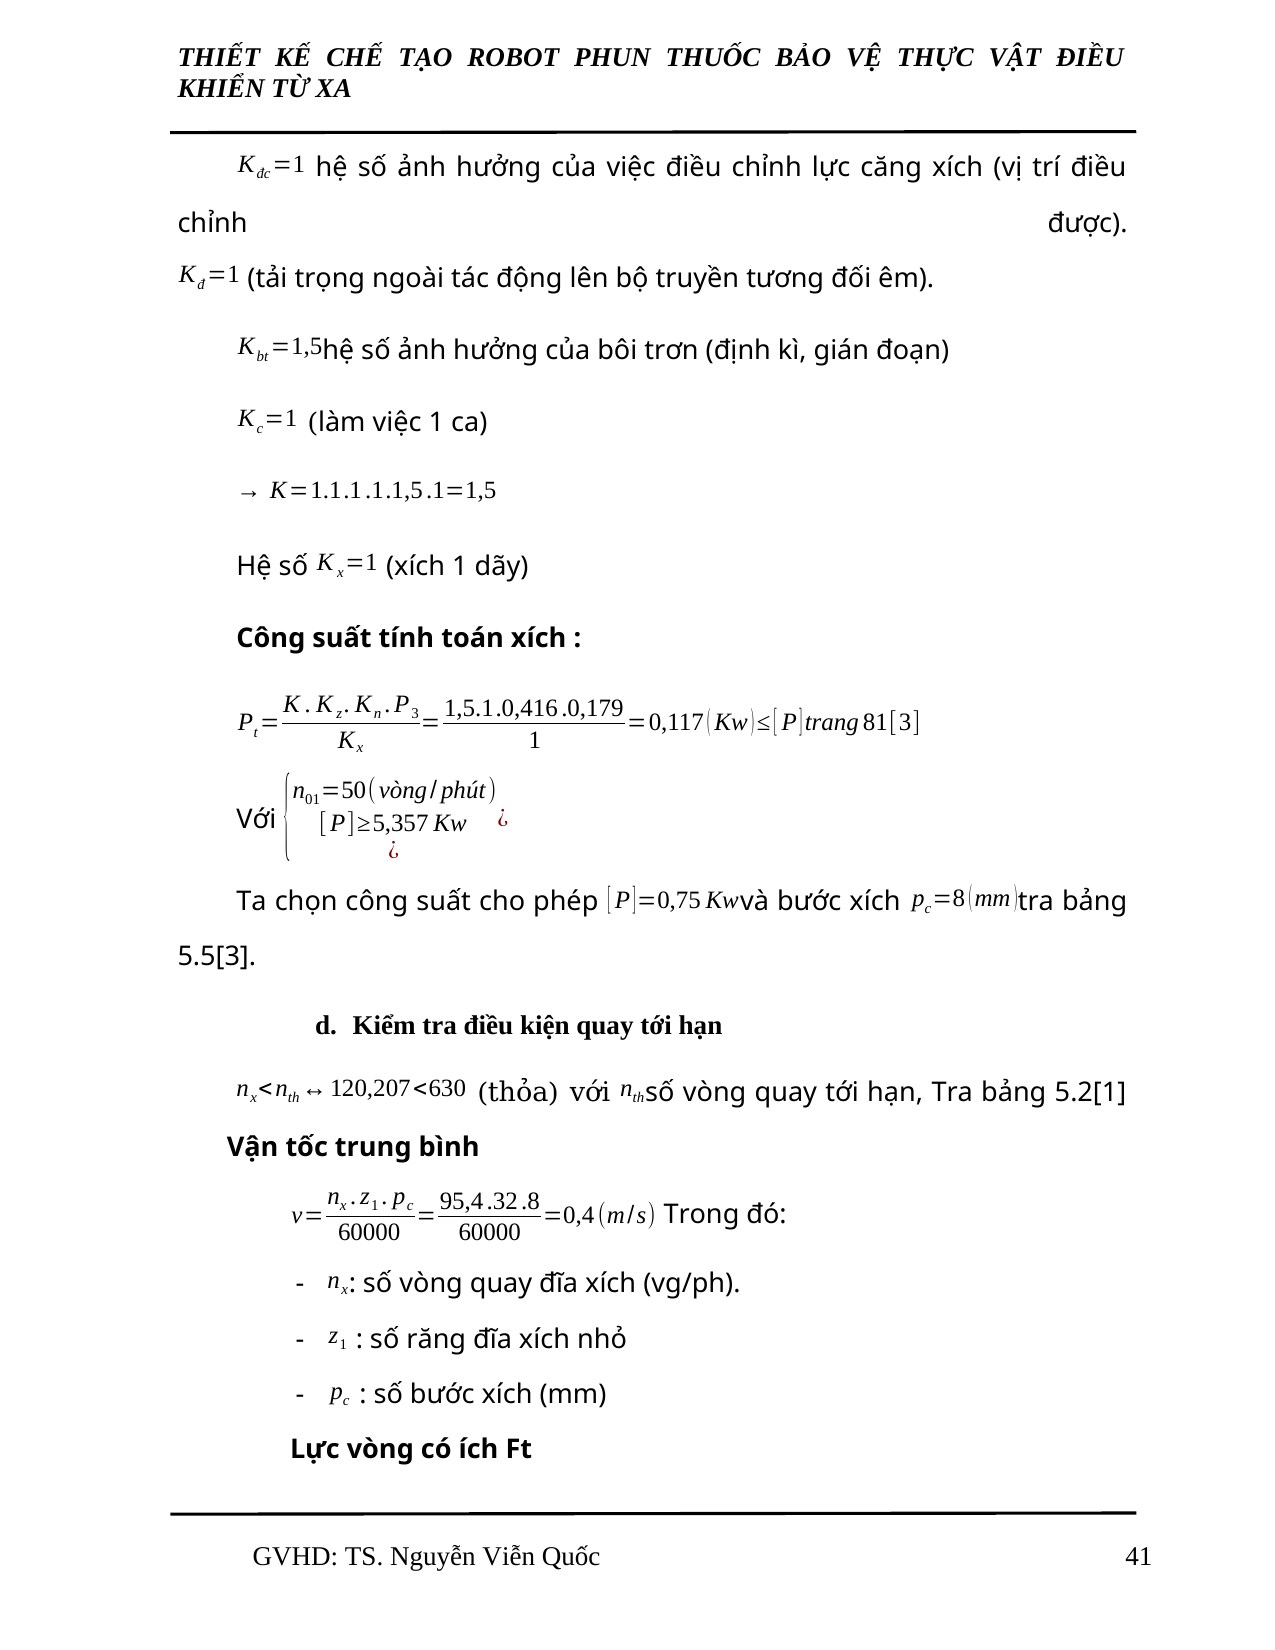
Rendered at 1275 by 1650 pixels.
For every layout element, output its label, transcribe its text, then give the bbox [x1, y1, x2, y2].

list : số vòng quay đĩa xích (vg/ph). [177, 1264, 1127, 1301]
list Trong đó: [215, 1183, 1127, 1245]
list Lực vòng có ích Ft [215, 1430, 1127, 1467]
text hệ số ảnh hưởng của việc điều chỉnh lực căng xích (vị trí điều chỉnh được). (tải trọng ngoài tác động lên bộ truyền tương đối êm). [177, 148, 1127, 295]
list Kiểm tra điều kiện quay tới hạn [315, 1009, 1127, 1040]
text (làm việc 1 ca) [177, 402, 1127, 439]
list Với [177, 772, 1127, 863]
list : số răng đĩa xích nhỏ [177, 1319, 1127, 1356]
list (thỏa) với số vòng quay tới hạn, Tra bảng 5.2[1] Vận tốc trung bình [177, 1072, 1127, 1164]
text hệ số ảnh hưởng của bôi trơn (định kì, gián đoạn) [177, 330, 1127, 367]
list : số bước xích (mm) [177, 1374, 1127, 1411]
text Công suất tính toán xích : [177, 618, 1127, 655]
list Ta chọn công suất cho phép và bước xích tra bảng 5.5[3]. [177, 881, 1127, 974]
text Hệ số (xích 1 dãy) [177, 546, 1127, 583]
